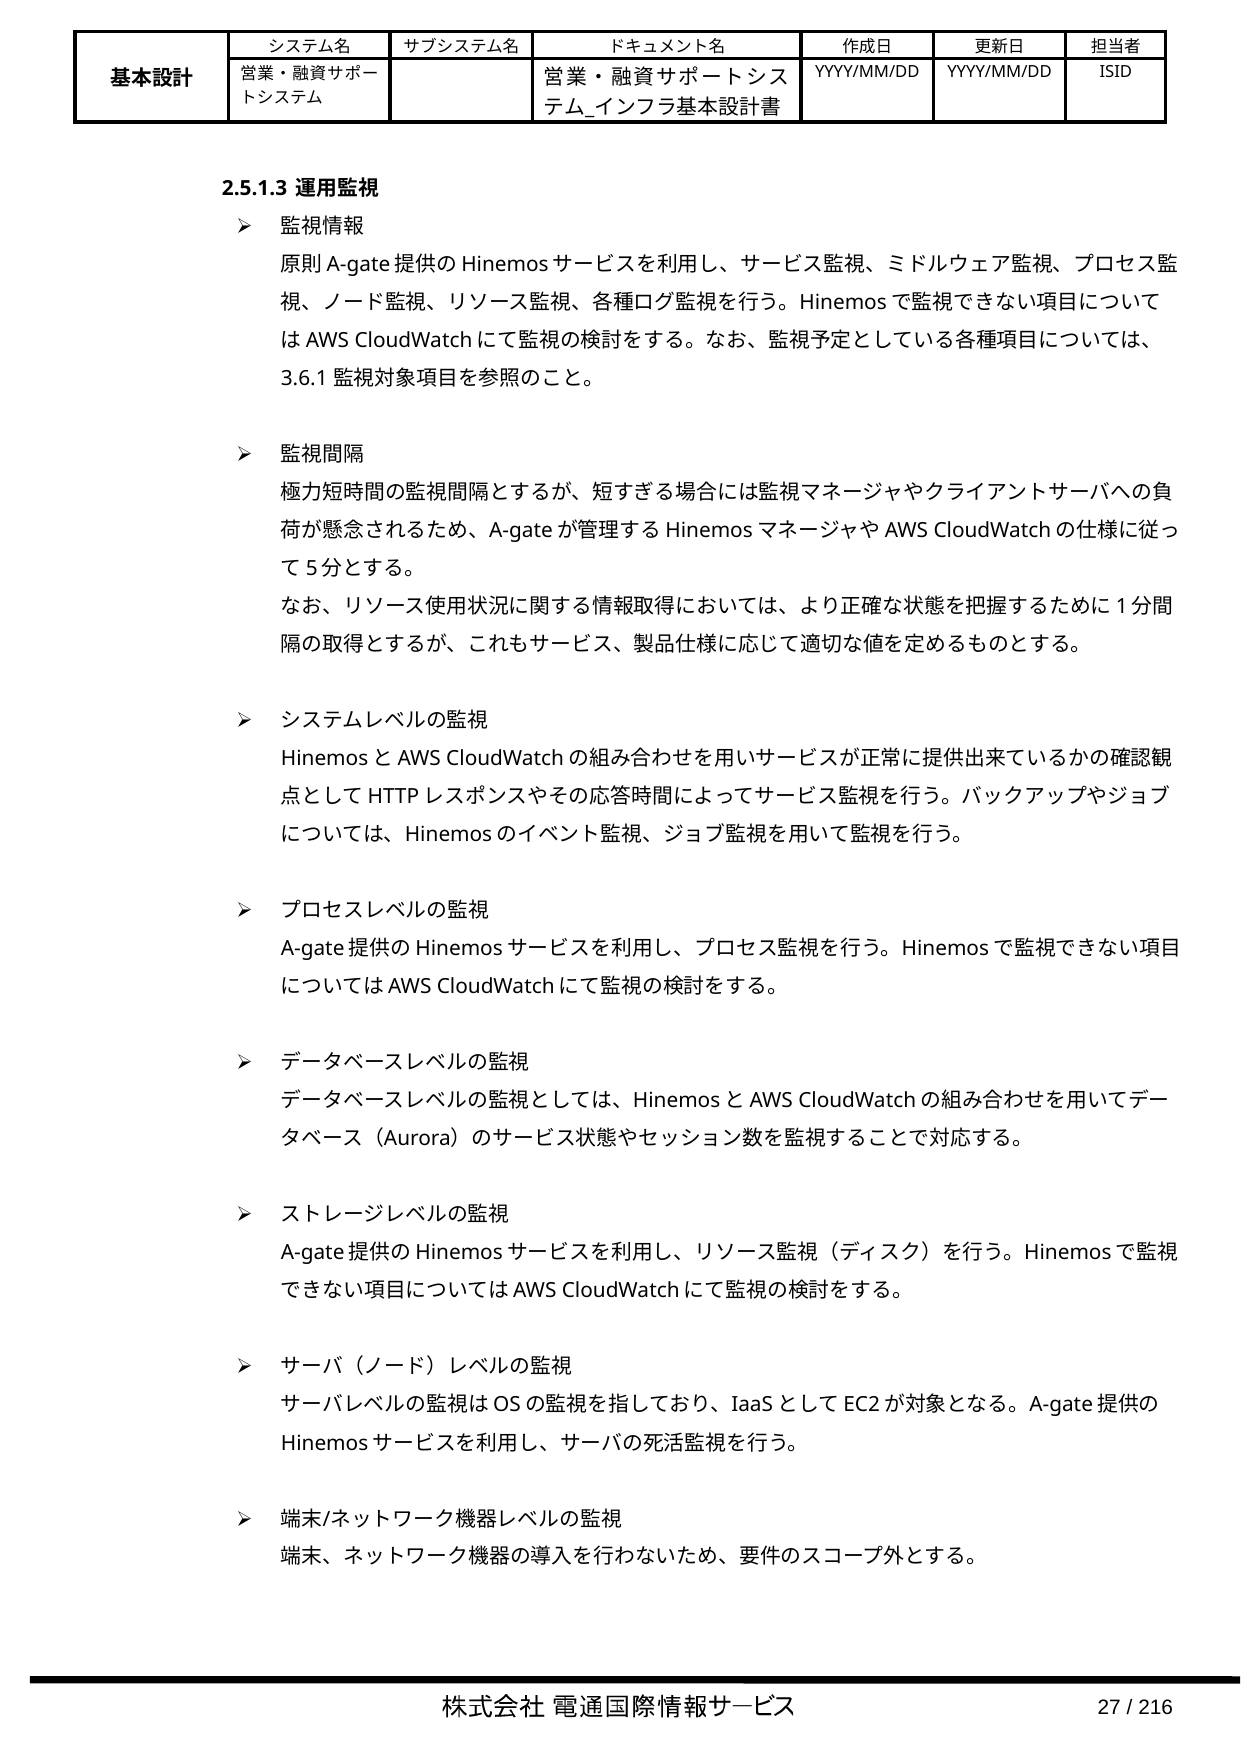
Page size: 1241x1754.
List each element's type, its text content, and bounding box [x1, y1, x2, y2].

list 原則A-gate提供のHinemosサービスを利用し、サービス監視、ミドルウェア監視、プロセス監視、ノード監視、リソース監視、各種ログ監視を行う。Hinemosで監視できない項目についてはAWS CloudWatchにて監視の検討をする。なお、監視予定としている各種項目については、3.6.1 監視対象項目を参照のこと。 [281, 243, 1181, 395]
list HinemosとAWS CloudWatchの組み合わせを用いサービスが正常に提供出来ているかの確認観点としてHTTPレスポンスやその応答時間によってサービス監視を行う。バックアップやジョブについては、Hinemosのイベント監視、ジョブ監視を用いて監視を行う。 [281, 737, 1181, 852]
list 端末、ネットワーク機器の導入を行わないため、要件のスコープ外とする。 [281, 1536, 1181, 1574]
list システムレベルの監視 [236, 699, 1181, 737]
list プロセスレベルの監視 [236, 889, 1181, 928]
list なお、リソース使用状況に関する情報取得においては、より正確な状態を把握するために1分間隔の取得とするが、これもサービス、製品仕様に応じて適切な値を定めるものとする。 [281, 585, 1181, 661]
picture [442, 1694, 794, 1718]
subtitle 運用監視 [222, 167, 1181, 205]
list 監視間隔 [236, 433, 1181, 471]
list A-gate提供のHinemosサービスを利用し、プロセス監視を行う。Hinemosで監視できない項目についてはAWS CloudWatchにて監視の検討をする。 [281, 928, 1181, 1004]
list サーバレベルの監視はOSの監視を指しており、IaaSとしてEC2が対象となる。A-gate提供のHinemosサービスを利用し、サーバの死活監視を行う。 [281, 1384, 1181, 1460]
list A-gate提供のHinemosサービスを利用し、リソース監視（ディスク）を行う。Hinemosで監視できない項目についてはAWS CloudWatchにて監視の検討をする。 [281, 1232, 1181, 1308]
list データベースレベルの監視としては、HinemosとAWS CloudWatchの組み合わせを用いてデータベース（Aurora）のサービス状態やセッション数を監視することで対応する。 [281, 1080, 1181, 1156]
list 端末/ネットワーク機器レベルの監視 [236, 1498, 1181, 1536]
list サーバ（ノード）レベルの監視 [236, 1346, 1181, 1384]
list データベースレベルの監視 [236, 1042, 1181, 1080]
list 監視情報 [236, 205, 1181, 243]
list 極力短時間の監視間隔とするが、短すぎる場合には監視マネージャやクライアントサーバへの負荷が懸念されるため、A-gateが管理するHinemosマネージャやAWS CloudWatchの仕様に従って5分とする。 [281, 471, 1181, 585]
list ストレージレベルの監視 [236, 1194, 1181, 1232]
